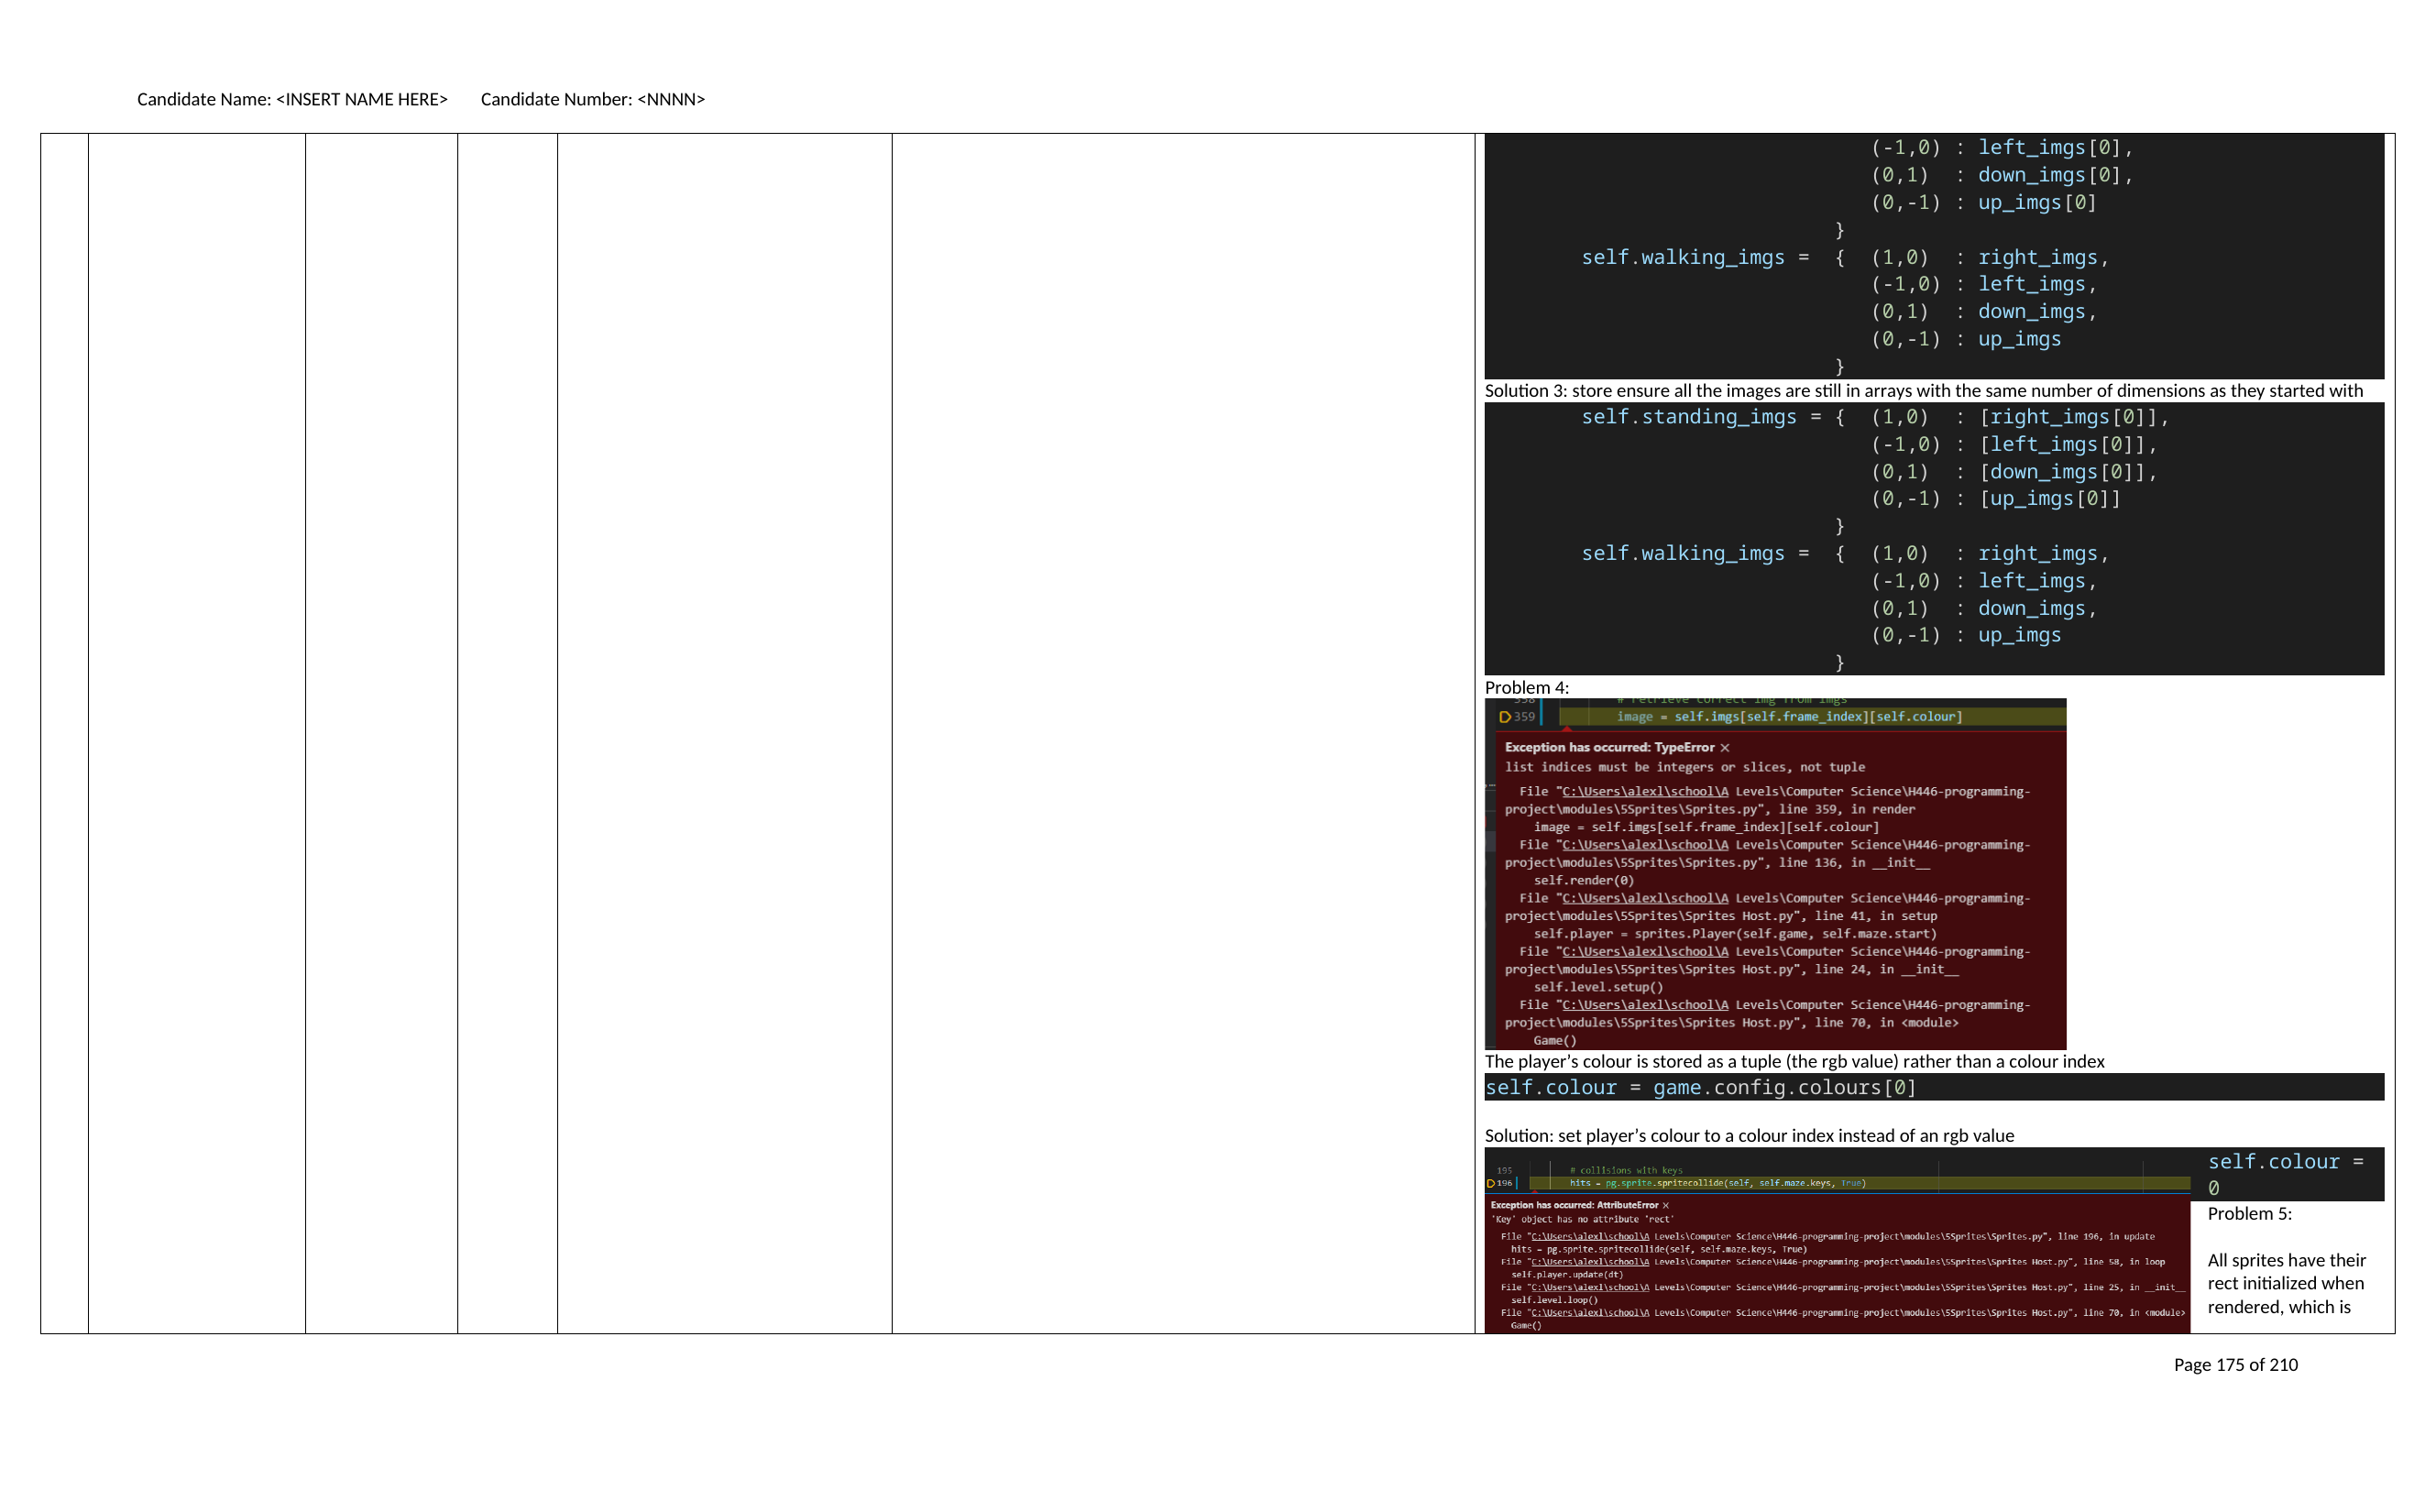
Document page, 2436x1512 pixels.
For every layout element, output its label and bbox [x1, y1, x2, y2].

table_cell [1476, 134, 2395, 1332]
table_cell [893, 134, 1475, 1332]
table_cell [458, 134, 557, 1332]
picture [1485, 1161, 2191, 1333]
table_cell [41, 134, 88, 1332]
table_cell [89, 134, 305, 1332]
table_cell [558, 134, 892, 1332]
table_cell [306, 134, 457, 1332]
picture [1485, 698, 2068, 1050]
